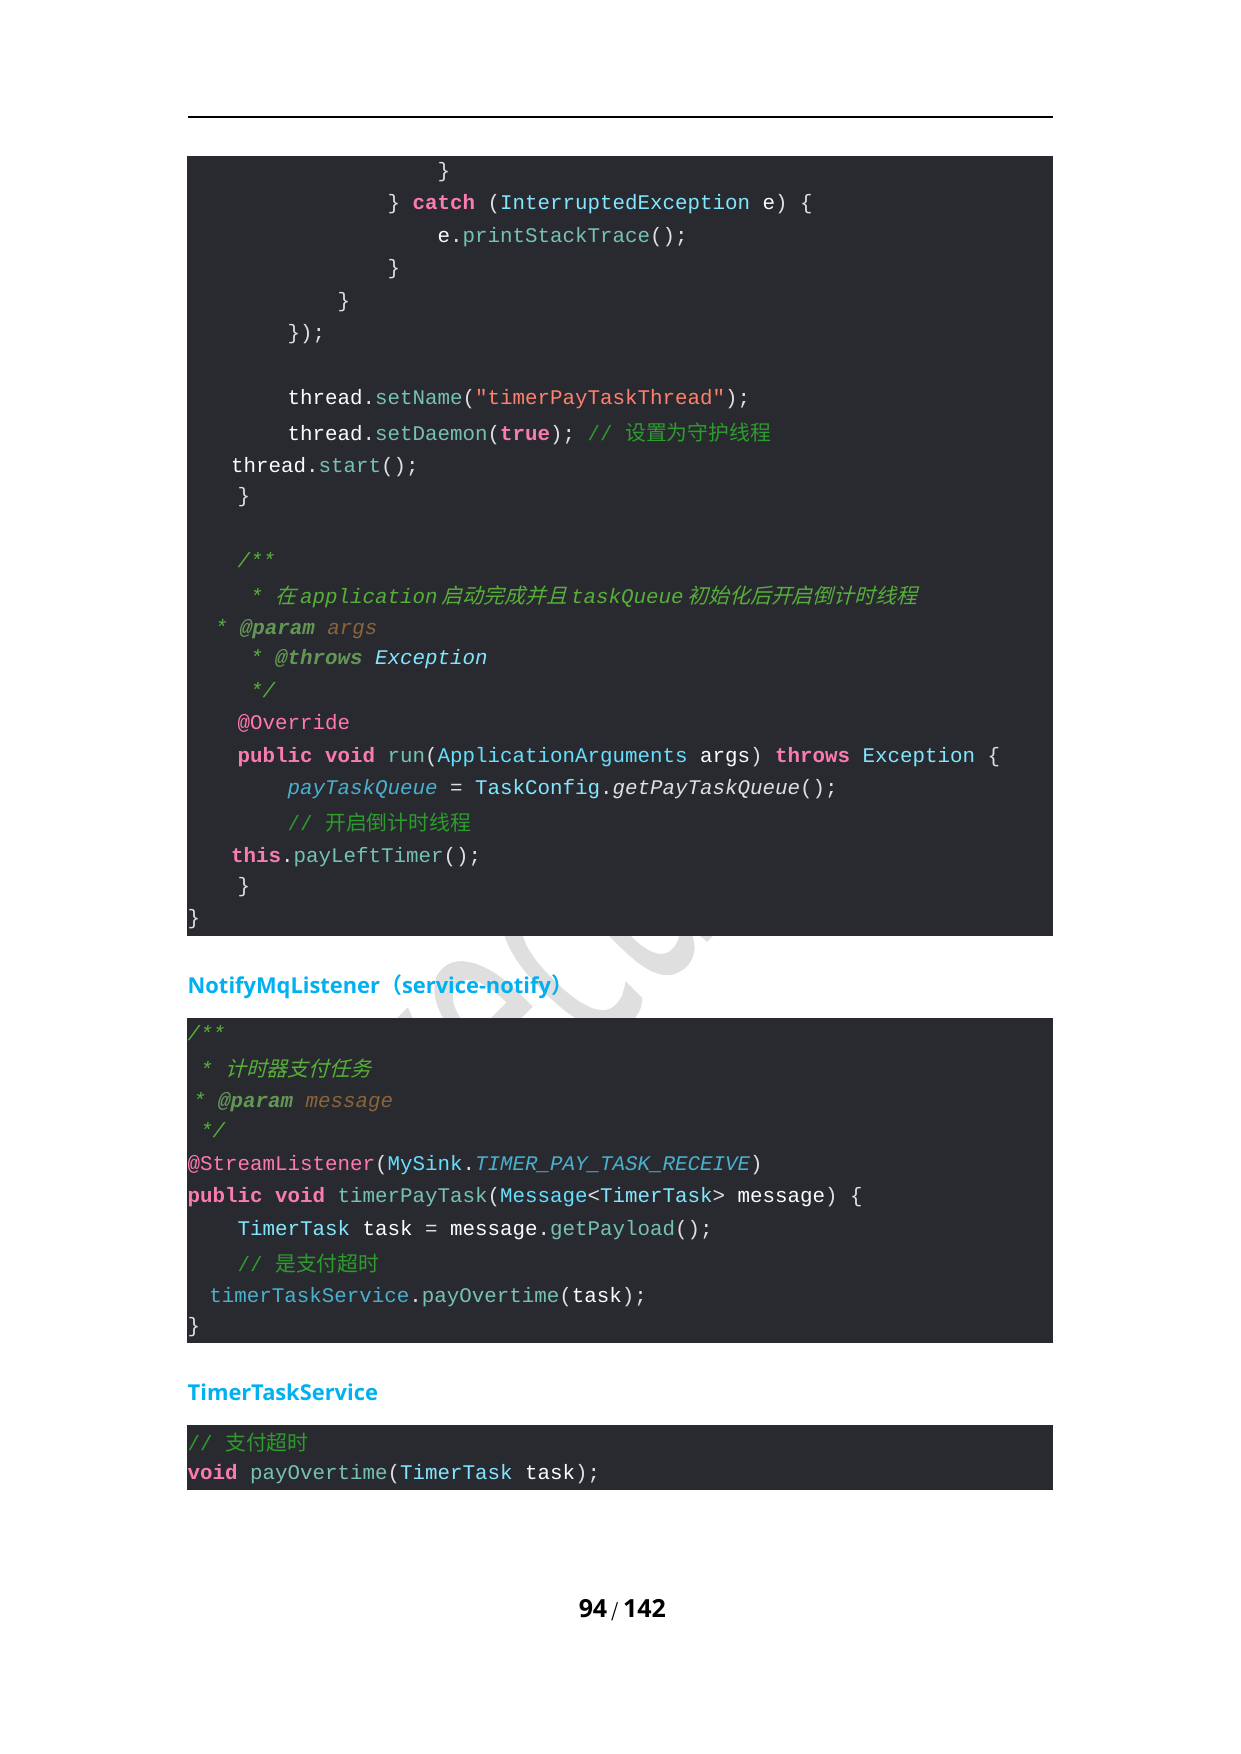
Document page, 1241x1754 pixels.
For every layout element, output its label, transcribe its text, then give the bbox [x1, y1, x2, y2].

text /** * 计时器支付任务 * @param message */ @StreamListener(MySink.TIMER_PAY_TASK_RECEIVE) public void timerPayTask(Message<TimerTask> message) { TimerTask task = message.getPayload(); // 是支付超时 timerTaskService.payOvertime(task); } [187, 1018, 1053, 1343]
text // 支付超时 void payOvertime(TimerTask task); [187, 1425, 1053, 1490]
text TimerTaskService [187, 1376, 1053, 1408]
text NotifyMqListener（service-notify） [187, 968, 1053, 1001]
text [187, 156, 1053, 936]
